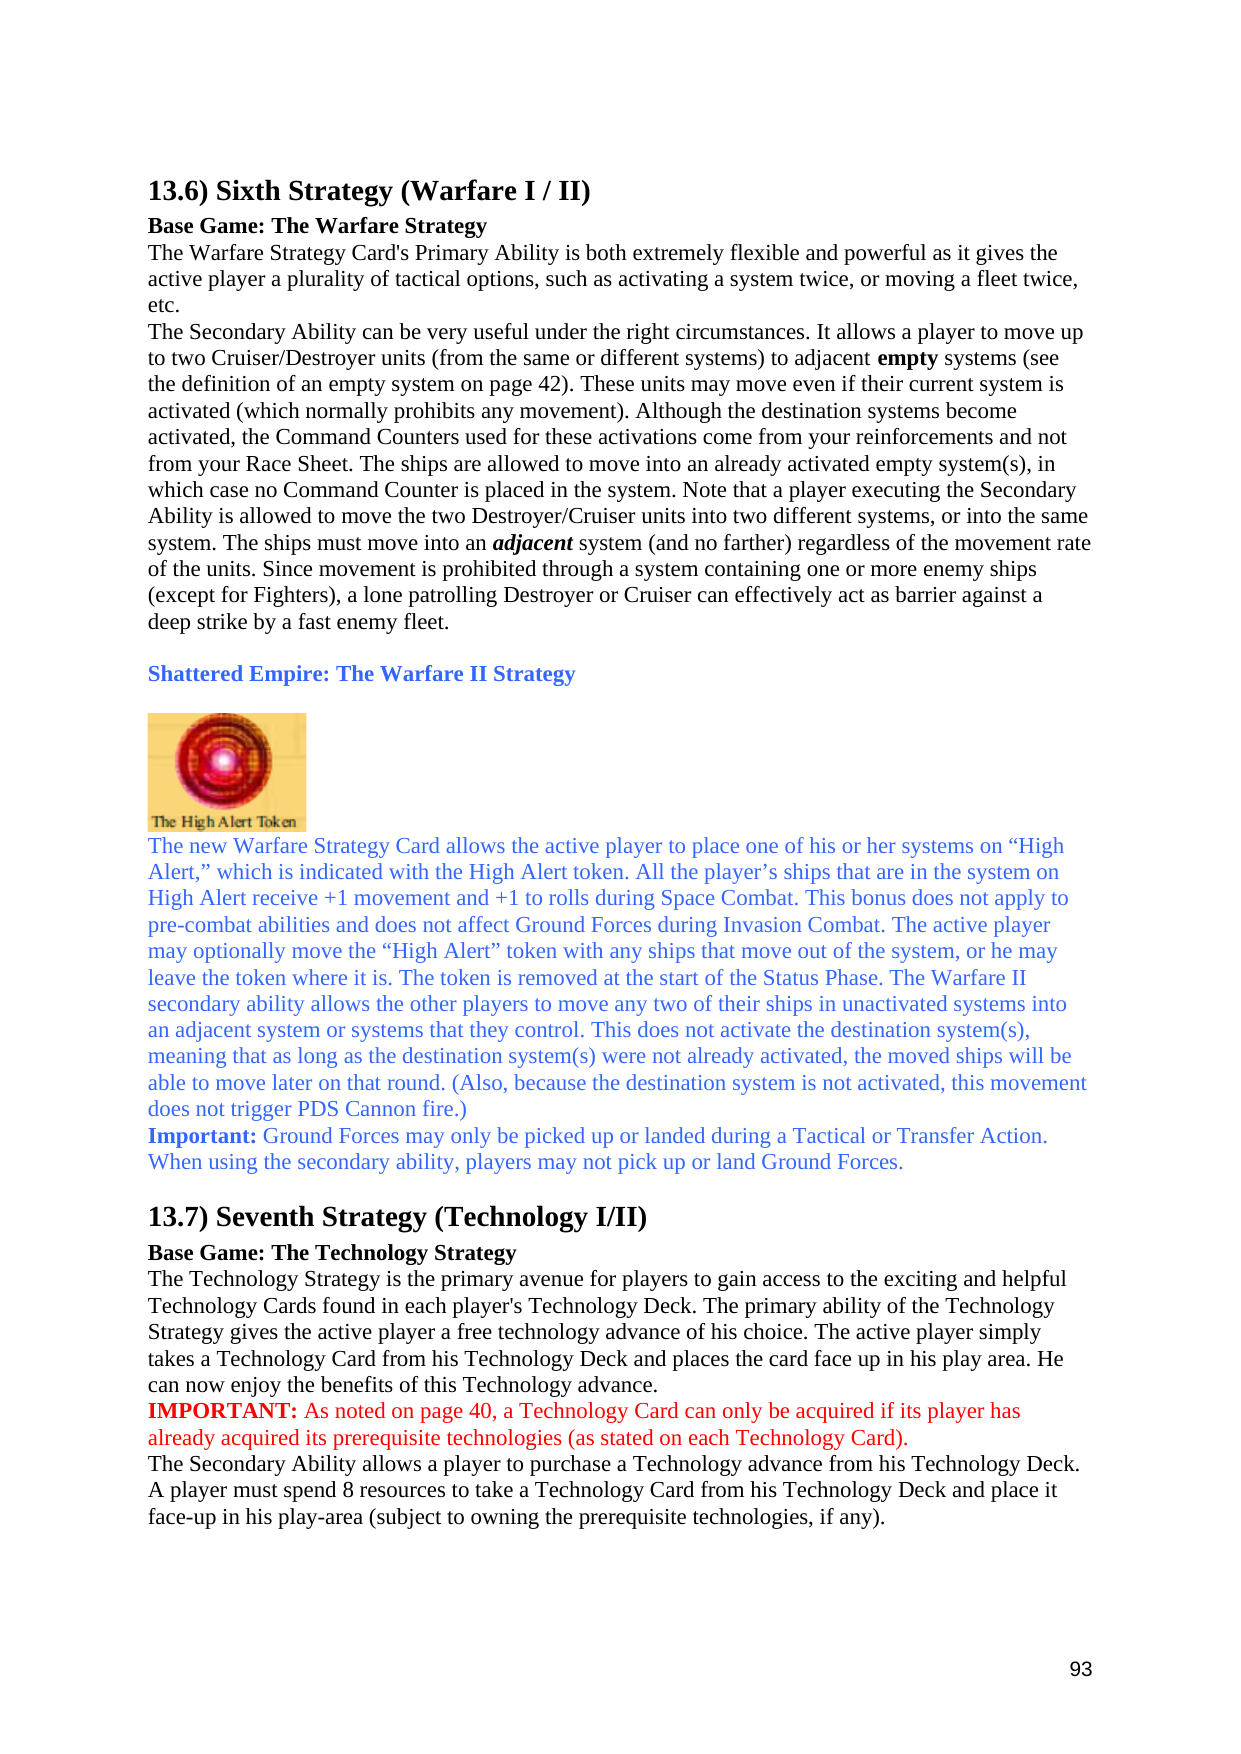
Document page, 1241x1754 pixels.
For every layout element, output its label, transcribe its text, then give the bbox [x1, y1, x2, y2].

subtitle 13.6) Sixth Strategy (Warfare I / II) [148, 173, 1093, 206]
subtitle 13.7) Seventh Strategy (Technology I/II) [148, 1199, 1093, 1233]
text The Secondary Ability can be very useful under the right circumstances. It allows a player to move up to two Cruiser/Destroyer units (from the same or different systems) to adjacent empty systems (see the definition of an empty system on page 42). These units may move even if their current system is activated (which normally prohibits any movement). Although the destination systems become activated, the Command Counters used for these activations come from your reinforcements and not from your Race Sheet. The ships are allowed to move into an already activated empty system(s), in which case no Command Counter is placed in the system. Note that a player executing the Secondary Ability is allowed to move the two Destroyer/Cruiser units into two different systems, or into the same system. The ships must move into an adjacent system (and no farther) regardless of the movement rate of the units. Since movement is prohibited through a system containing one or more enemy ships (except for Fighters), a lone patrolling Destroyer or Cruiser can effectively act as barrier against a deep strike by a fast enemy fleet. [148, 318, 1093, 634]
text The Technology Strategy is the primary avenue for players to gain access to the exciting and helpful Technology Cards found in each player's Technology Deck. The primary ability of the Technology Strategy gives the active player a free technology advance of his choice. The active player simply takes a Technology Card from his Technology Deck and places the card face up in his play area. He can now enjoy the benefits of this Technology advance. [148, 1266, 1093, 1397]
text Important: Ground Forces may only be picked up or landed during a Tactical or Transfer Action. When using the secondary ability, players may not pick up or land Ground Forces. [148, 1122, 1093, 1174]
text Base Game: The Warfare Strategy [148, 212, 1093, 239]
text IMPORTANT: As noted on page 40, a Technology Card can only be acquired if its player has already acquired its prerequisite technologies (as stated on each Technology Card). [148, 1397, 1093, 1450]
text The Warfare Strategy Card's Primary Ability is both extremely flexible and powerful as it gives the active player a plurality of tactical options, such as activating a system twice, or moving a fleet twice, etc. [148, 239, 1093, 318]
text Shattered Empire: The Warfare II Strategy [148, 660, 1093, 687]
text The new Warfare Strategy Card allows the active player to place one of his or her systems on “High Alert,” which is indicated with the High Alert token. All the player’s ships that are in the system on High Alert receive +1 movement and +1 to rolls during Space Combat. This bonus does not apply to pre-combat abilities and does not affect Ground Forces during Invasion Combat. The active player may optionally move the “High Alert” token with any ships that move out of the system, or he may leave the token where it is. The token is removed at the start of the Status Phase. The Warfare II secondary ability allows the other players to move any two of their ships in unactivated systems into an adjacent system or systems that they control. This does not activate the destination system(s), meaning that as long as the destination system(s) were not already activated, the moved ships will be able to move later on that round. (Also, because the destination system is not activated, this movement does not trigger PDS Cannon fire.) [148, 832, 1093, 1122]
picture [147, 713, 307, 832]
text The Secondary Ability allows a player to purchase a Technology advance from his Technology Deck. A player must spend 8 resources to take a Technology Card from his Technology Deck and place it face-up in his play-area (subject to owning the prerequisite technologies, if any). [148, 1450, 1093, 1529]
text Base Game: The Technology Strategy [148, 1239, 1093, 1266]
